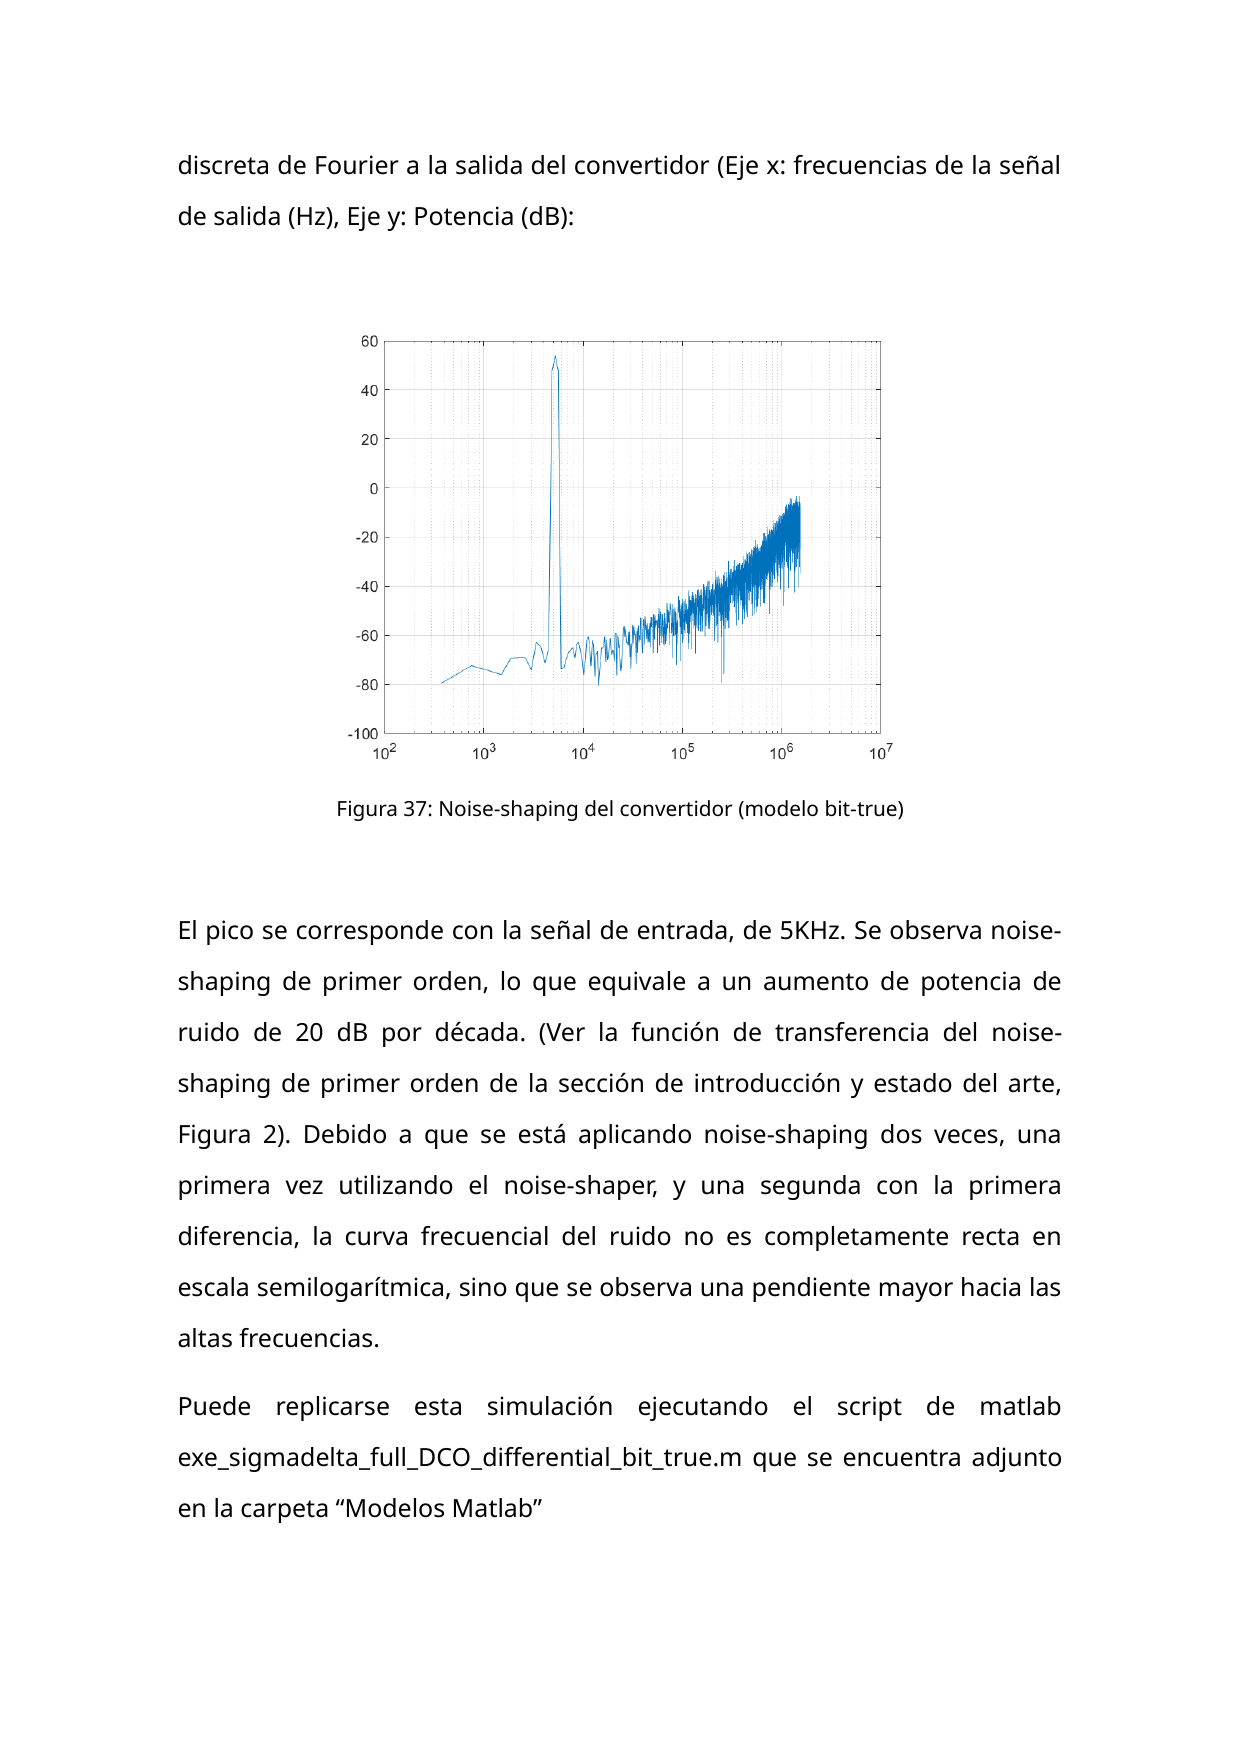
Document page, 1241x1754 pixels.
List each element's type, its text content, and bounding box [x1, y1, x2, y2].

text El pico se corresponde con la señal de entrada, de 5KHz. Se observa noise-shaping de primer orden, lo que equivale a un aumento de potencia de ruido de 20 dB por década. (Ver la función de transferencia del noise-shaping de primer orden de la sección de introducción y estado del arte, Figura 2). Debido a que se está aplicando noise-shaping dos veces, una primera vez utilizando el noise-shaper, y una segunda con la primera diferencia, la curva frecuencial del ruido no es completamente recta en escala semilogarítmica, sino que se observa una pendiente mayor hacia las altas frecuencias. [177, 913, 1063, 1355]
text Puede replicarse esta simulación ejecutando el script de matlab exe_sigmadelta_full_DCO_differential_bit_true.m que se encuentra adjunto en la carpeta “Modelos Matlab” [177, 1389, 1063, 1525]
text Figura 37: Noise-shaping del convertidor (modelo bit-true) [177, 794, 1063, 823]
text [177, 148, 1063, 233]
picture [346, 334, 894, 761]
